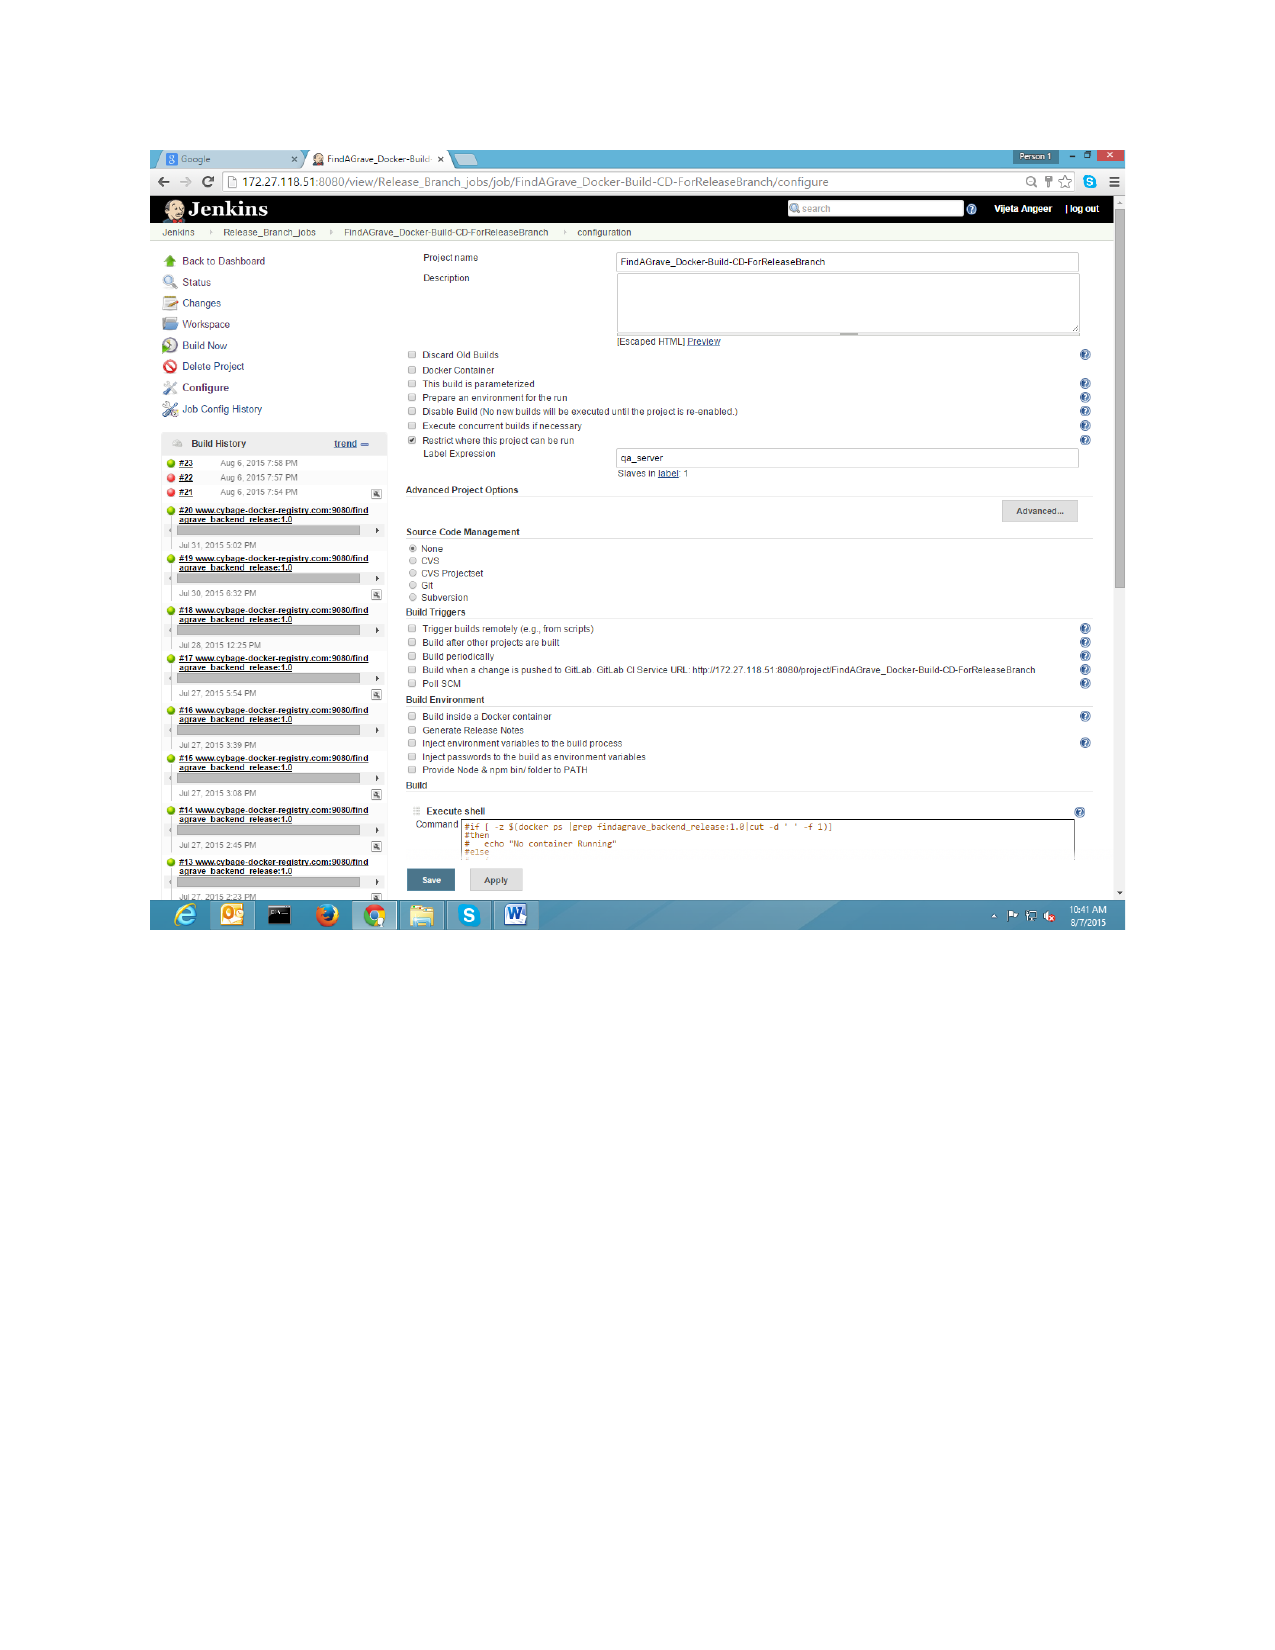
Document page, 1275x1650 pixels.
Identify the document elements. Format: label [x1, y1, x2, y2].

picture [150, 150, 1125, 930]
